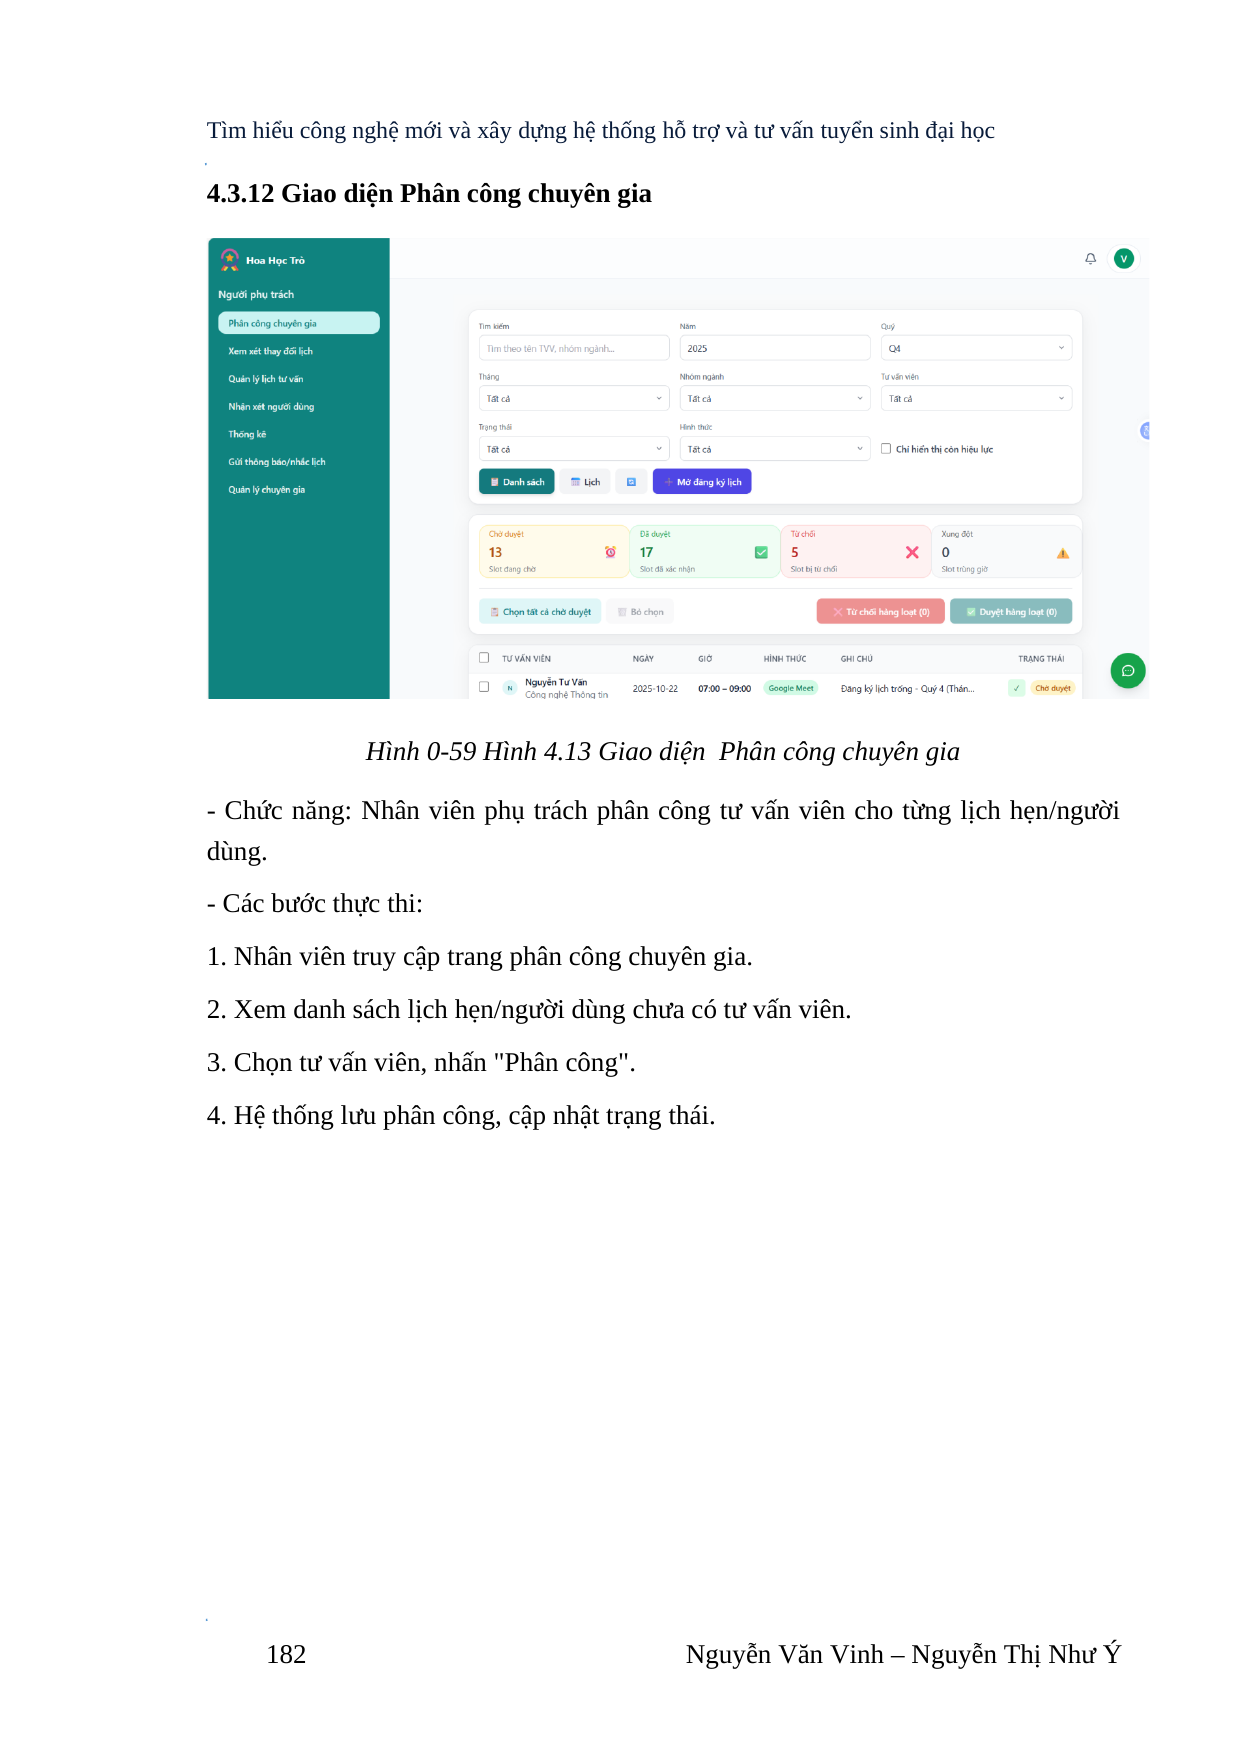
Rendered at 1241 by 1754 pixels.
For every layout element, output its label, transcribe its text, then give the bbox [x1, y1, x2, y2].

text Hình 0-13 Hình 4.13 Giao diện Phân công chuyên gia [207, 735, 1122, 766]
picture [206, 238, 1150, 699]
subtitle 4.3.12 Giao diện Phân công chuyên gia [207, 177, 1122, 208]
text - Chức năng: Nhân viên phụ trách phân công tư vấn viên cho từng lịch hẹn/người dùng. [207, 794, 1122, 866]
text - Các bước thực thi: [207, 888, 1122, 919]
list Chọn tư vấn viên, nhấn "Phân công". [207, 1046, 1122, 1077]
list Xem danh sách lịch hẹn/người dùng chưa có tư vấn viên. [207, 993, 1122, 1024]
list Nhân viên truy cập trang phân công chuyên gia. [207, 941, 1122, 972]
list Hệ thống lưu phân công, cập nhật trạng thái. [207, 1099, 1122, 1130]
